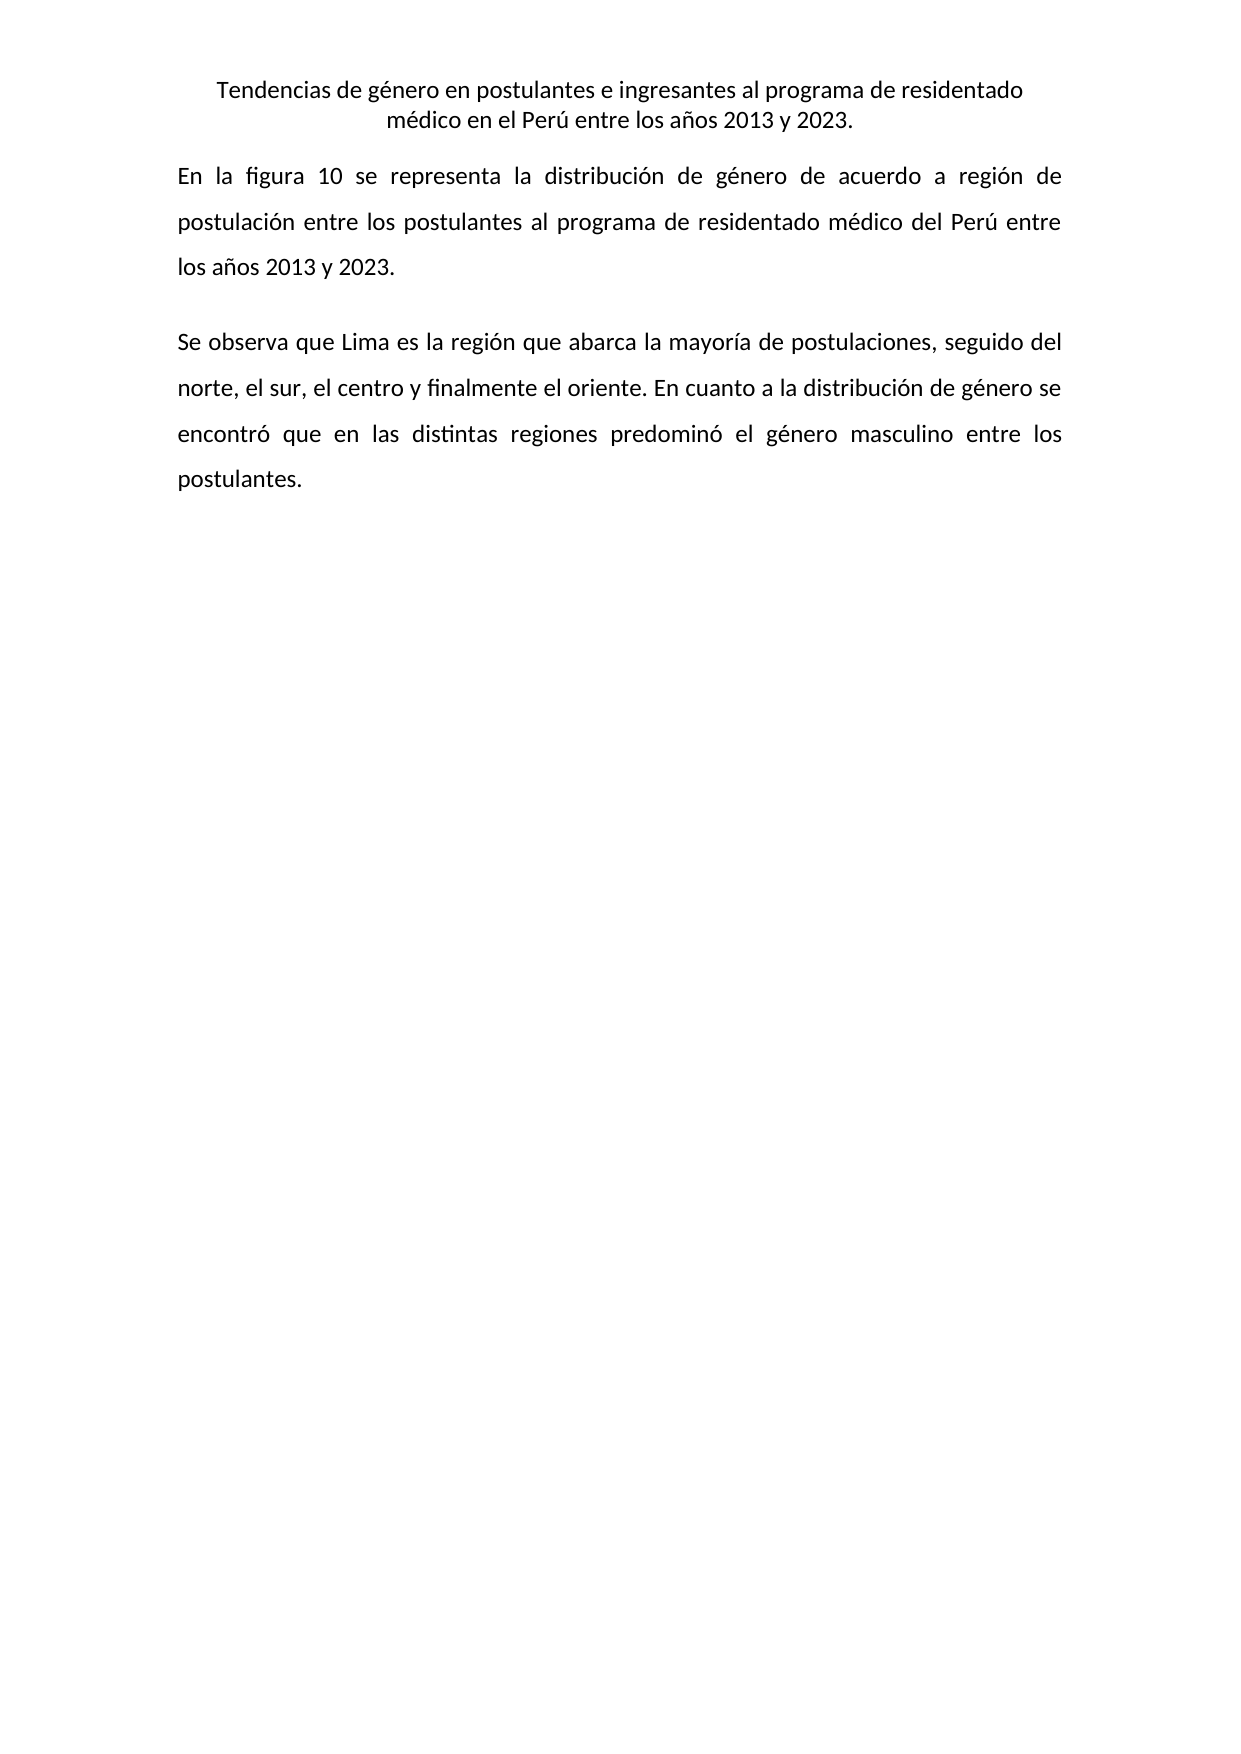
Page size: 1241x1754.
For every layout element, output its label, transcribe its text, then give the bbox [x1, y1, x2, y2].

text En la figura 10 se representa la distribución de género de acuerdo a región de postulación entre los postulantes al programa de residentado médico del Perú entre los años 2013 y 2023. [177, 160, 1063, 282]
text Se observa que Lima es la región que abarca la mayoría de postulaciones, seguido del norte, el sur, el centro y finalmente el oriente. En cuanto a la distribución de género se encontró que en las distintas regiones predominó el género masculino entre los postulantes. [177, 326, 1063, 494]
